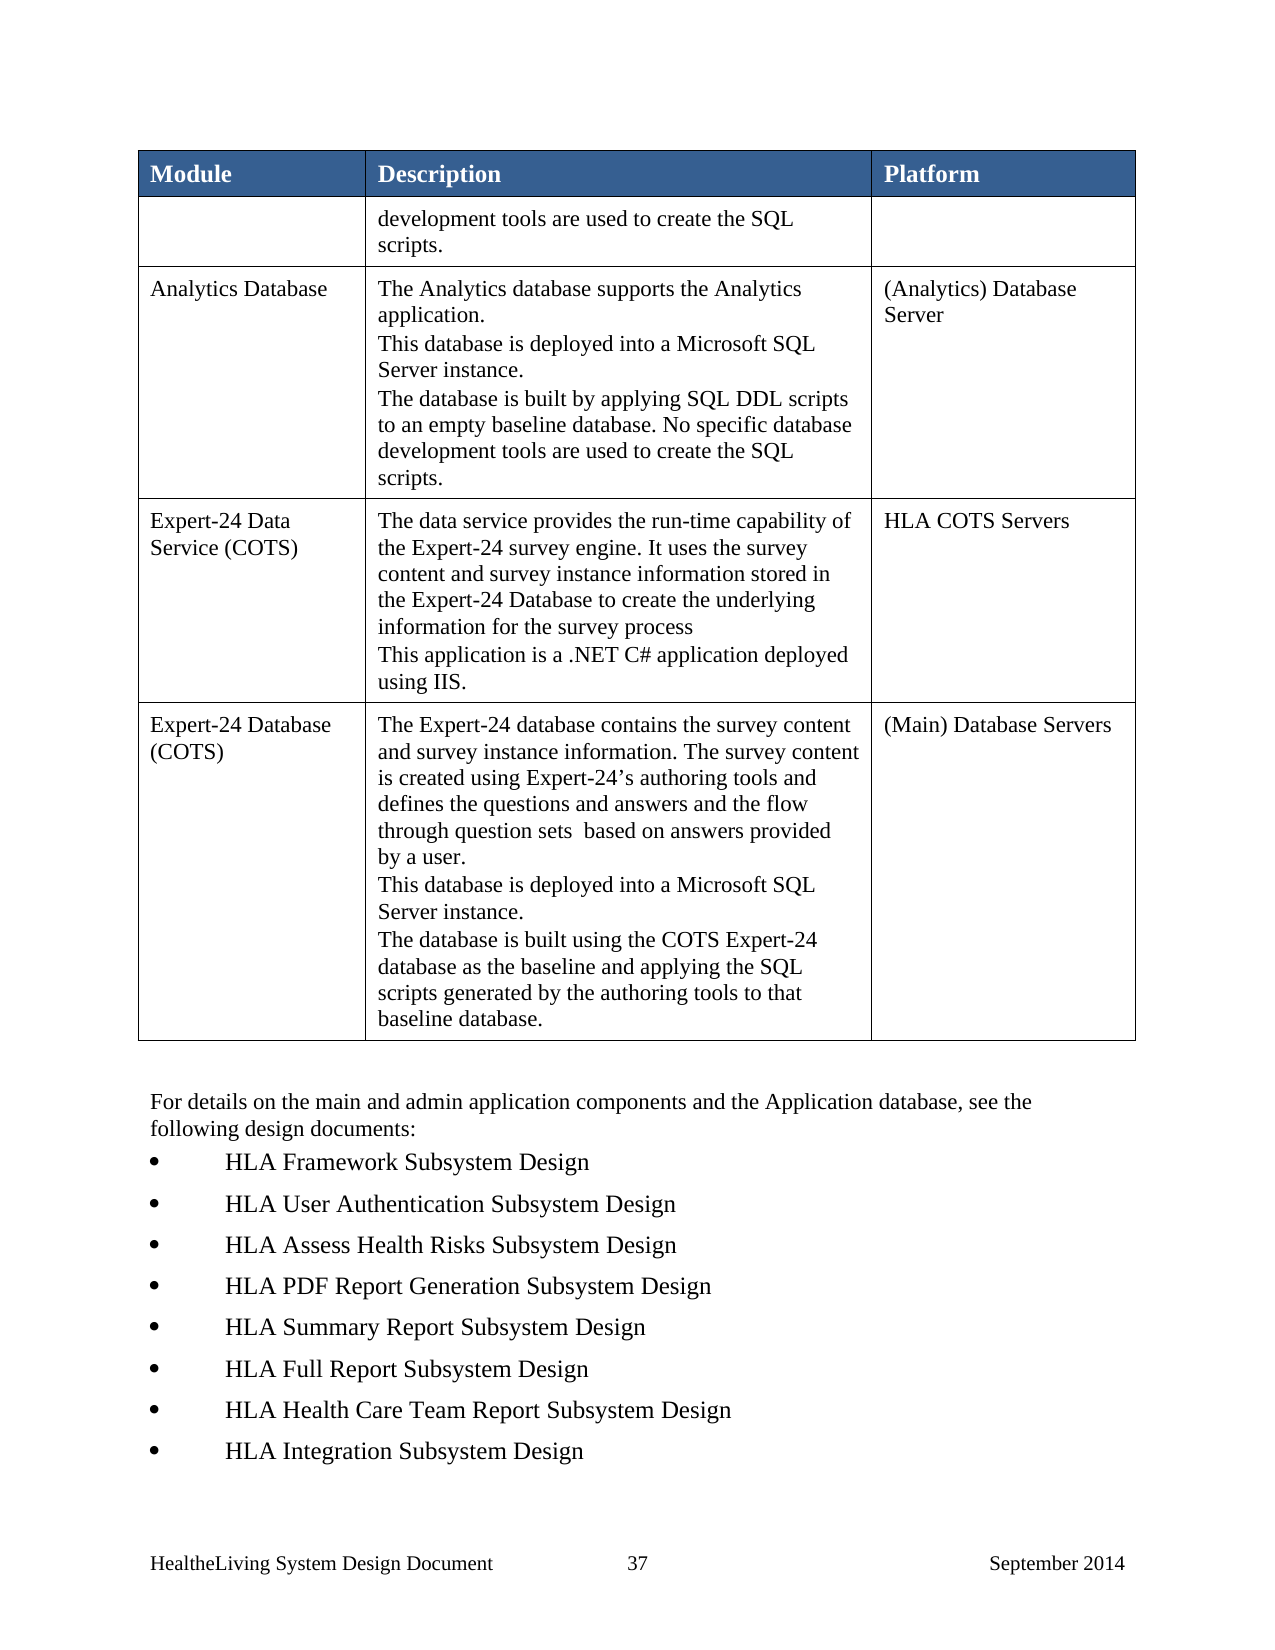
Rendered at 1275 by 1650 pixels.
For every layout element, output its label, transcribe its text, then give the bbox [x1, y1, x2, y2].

list HLA PDF Report Generation Subsystem Design [150, 1271, 1125, 1300]
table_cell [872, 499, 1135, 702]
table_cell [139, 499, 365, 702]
list HLA User Authentication Subsystem Design [150, 1189, 1125, 1217]
text For details on the main and admin application components and the Application database, see the following design documents: [150, 1088, 1125, 1141]
list HLA Summary Report Subsystem Design [150, 1312, 1125, 1341]
list HLA Full Report Subsystem Design [150, 1354, 1125, 1382]
list HLA Health Care Team Report Subsystem Design [150, 1395, 1125, 1424]
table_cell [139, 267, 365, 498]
list HLA Integration Subsystem Design [150, 1436, 1125, 1465]
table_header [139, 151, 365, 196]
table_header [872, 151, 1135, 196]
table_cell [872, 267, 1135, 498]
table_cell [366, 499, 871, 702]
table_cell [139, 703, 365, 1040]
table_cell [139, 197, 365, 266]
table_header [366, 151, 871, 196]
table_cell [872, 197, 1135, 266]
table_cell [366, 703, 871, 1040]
list HLA Assess Health Risks Subsystem Design [150, 1230, 1125, 1259]
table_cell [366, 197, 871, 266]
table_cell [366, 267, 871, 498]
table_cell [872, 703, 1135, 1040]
list HLA Framework Subsystem Design [150, 1147, 1125, 1176]
